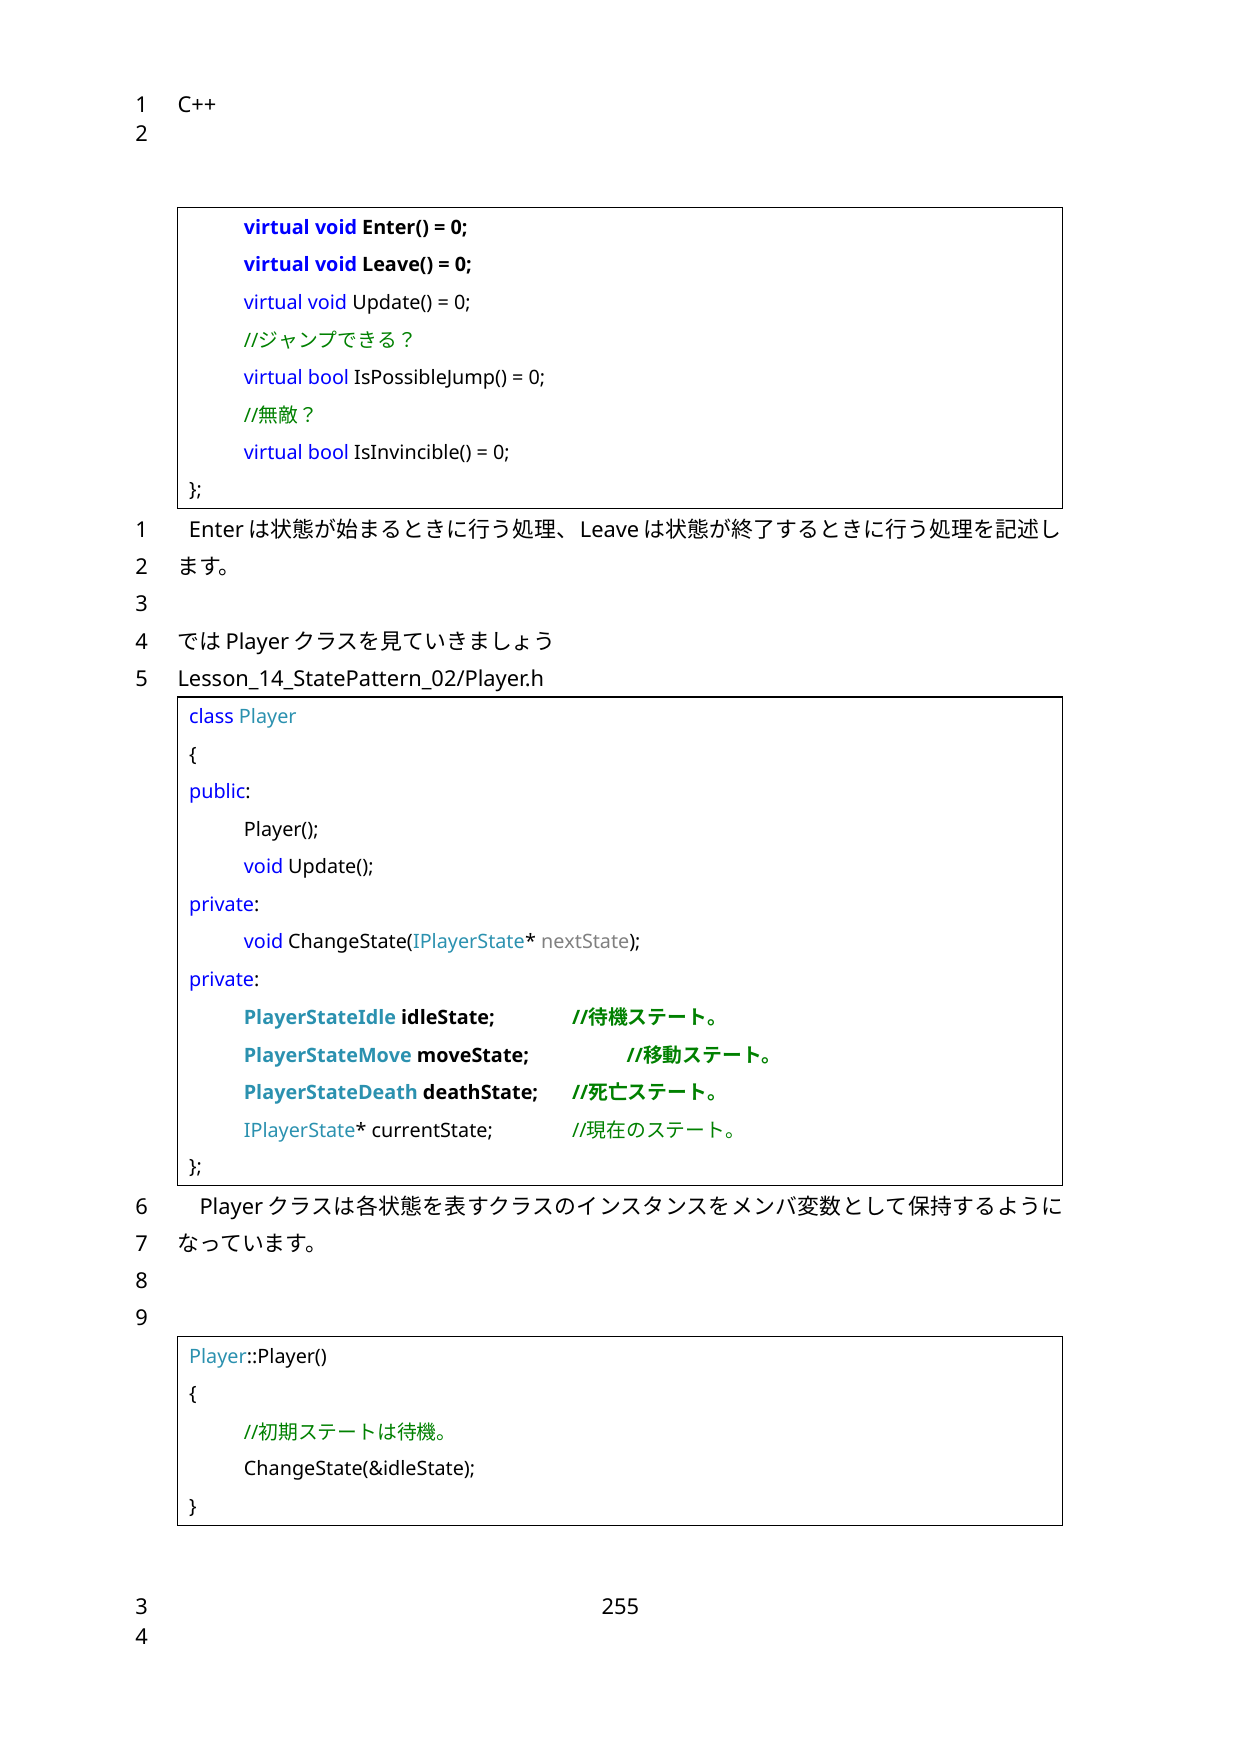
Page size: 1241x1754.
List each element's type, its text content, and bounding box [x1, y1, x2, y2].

text Lesson_14_StatePattern_02/Player.h [177, 659, 1063, 696]
table_header class Player { public: Player(); void Update(); private: void ChangeState(IPlayerState* nextState); private: PlayerStateIdle idleState; //待機ステート。 PlayerStateMove moveState; //移動ステート。 PlayerStateDeath deathState; //死亡ステート。 IPlayerState* currentState; //現在のステート。 }; [178, 698, 1062, 1185]
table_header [178, 1337, 1062, 1524]
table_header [178, 208, 1062, 508]
text Playerクラスは各状態を表すクラスのインスタンスをメンバ変数として保持するようになっています。 [177, 1186, 1063, 1261]
text ではPlayerクラスを見ていきましょう [177, 621, 1063, 659]
text Enterは状態が始まるときに行う処理、Leaveは状態が終了するときに行う処理を記述します。 [177, 509, 1063, 584]
